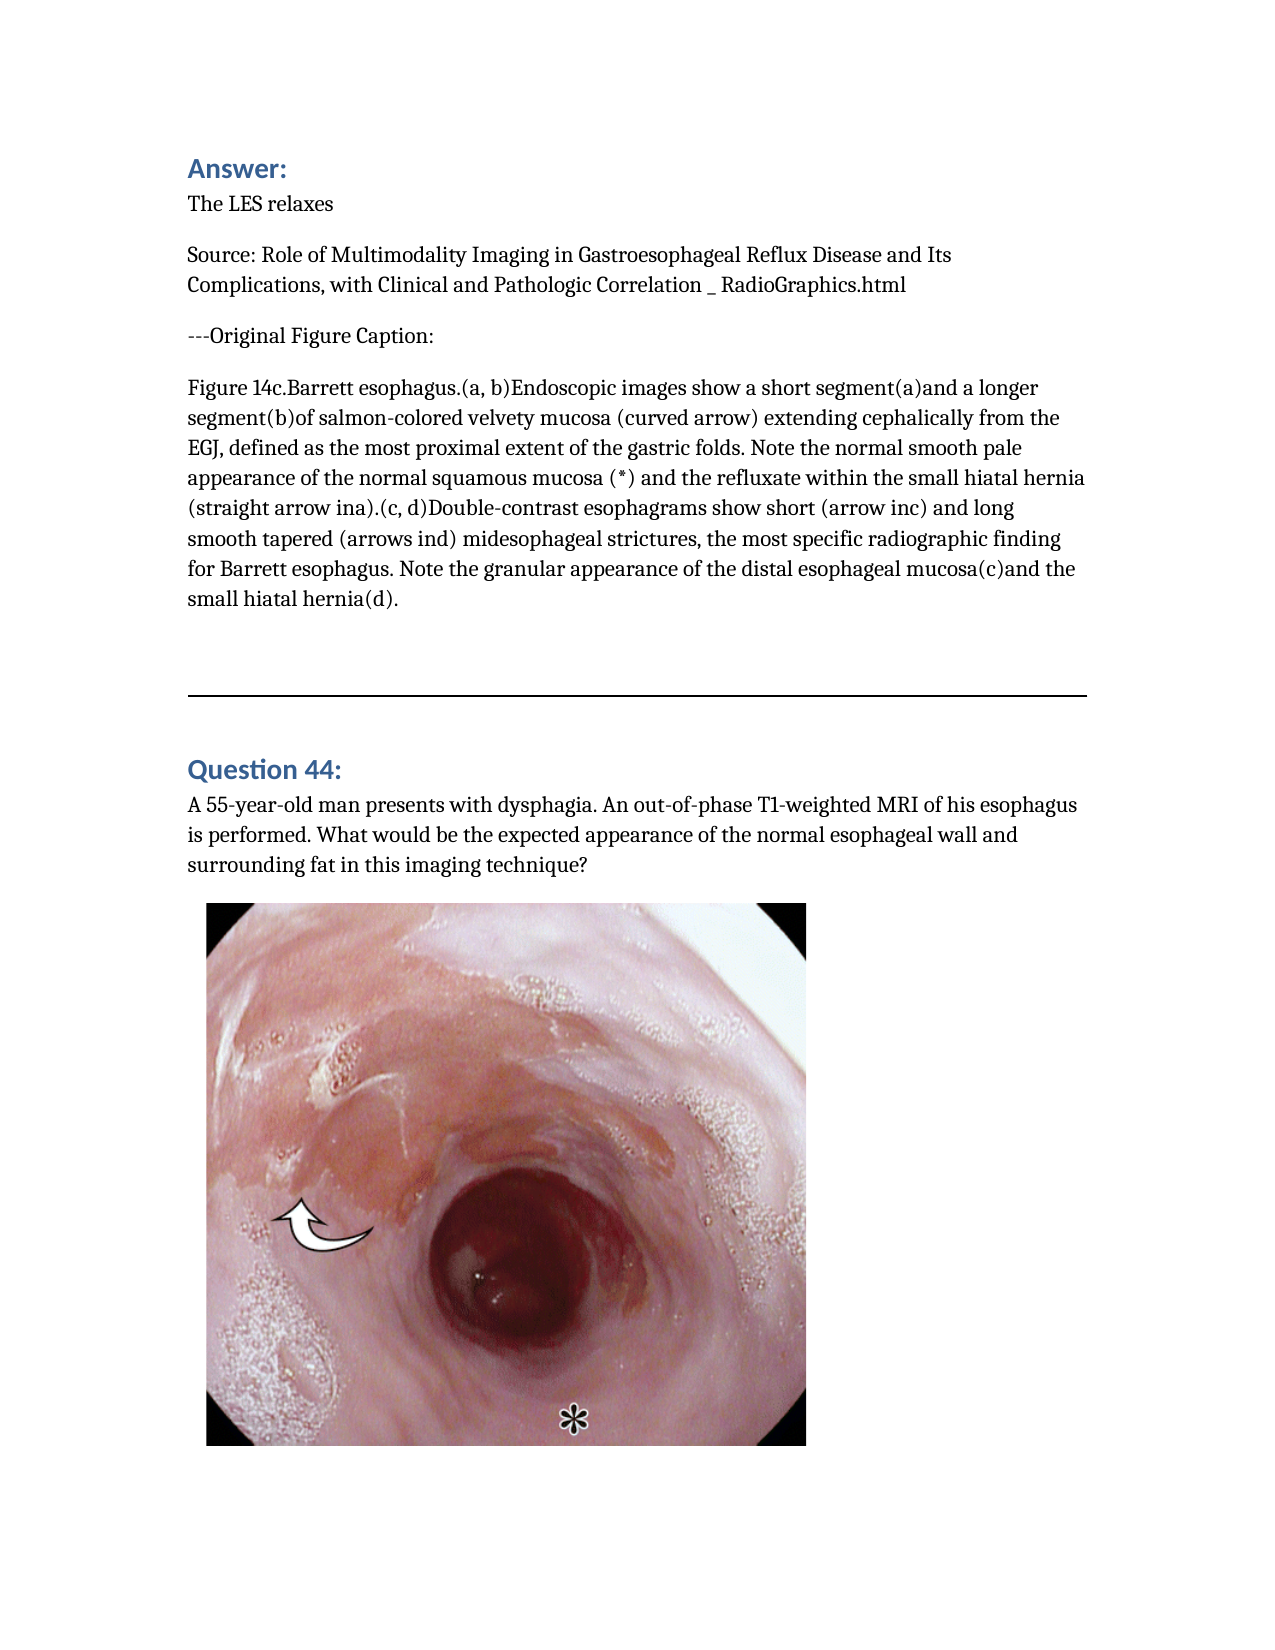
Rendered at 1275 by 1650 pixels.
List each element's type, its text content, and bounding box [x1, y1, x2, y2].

text A 55-year-old man presents with dysphagia. An out-of-phase T1-weighted MRI of his esophagus is performed. What would be the expected appearance of the normal esophageal wall and surrounding fat in this imaging technique? [187, 792, 1087, 878]
subtitle Answer: [187, 150, 1087, 186]
text Source: Role of Multimodality Imaging in Gastroesophageal Reflux Disease and Its Complications, with Clinical and Pathologic Correlation _ RadioGraphics.html [187, 242, 1087, 298]
subtitle Question 44: [187, 751, 1087, 786]
text ---Original Figure Caption: [187, 323, 1087, 349]
picture [206, 903, 807, 1446]
text Figure 14c.Barrett esophagus.(a, b)Endoscopic images show a short segment(a)and a longer segment(b)of salmon-colored velvety mucosa (curved arrow) extending cephalically from the EGJ, defined as the most proximal extent of the gastric folds. Note the normal smooth pale appearance of the normal squamous mucosa (*) and the refluxate within the small hiatal hernia (straight arrow ina).(c, d)Double-contrast esophagrams show short (arrow inc) and long smooth tapered (arrows ind) midesophageal strictures, the most specific radiographic finding for Barrett esophagus. Note the granular appearance of the distal esophageal mucosa(c)and the small hiatal hernia(d). [187, 374, 1087, 612]
text The LES relaxes [187, 191, 1087, 217]
